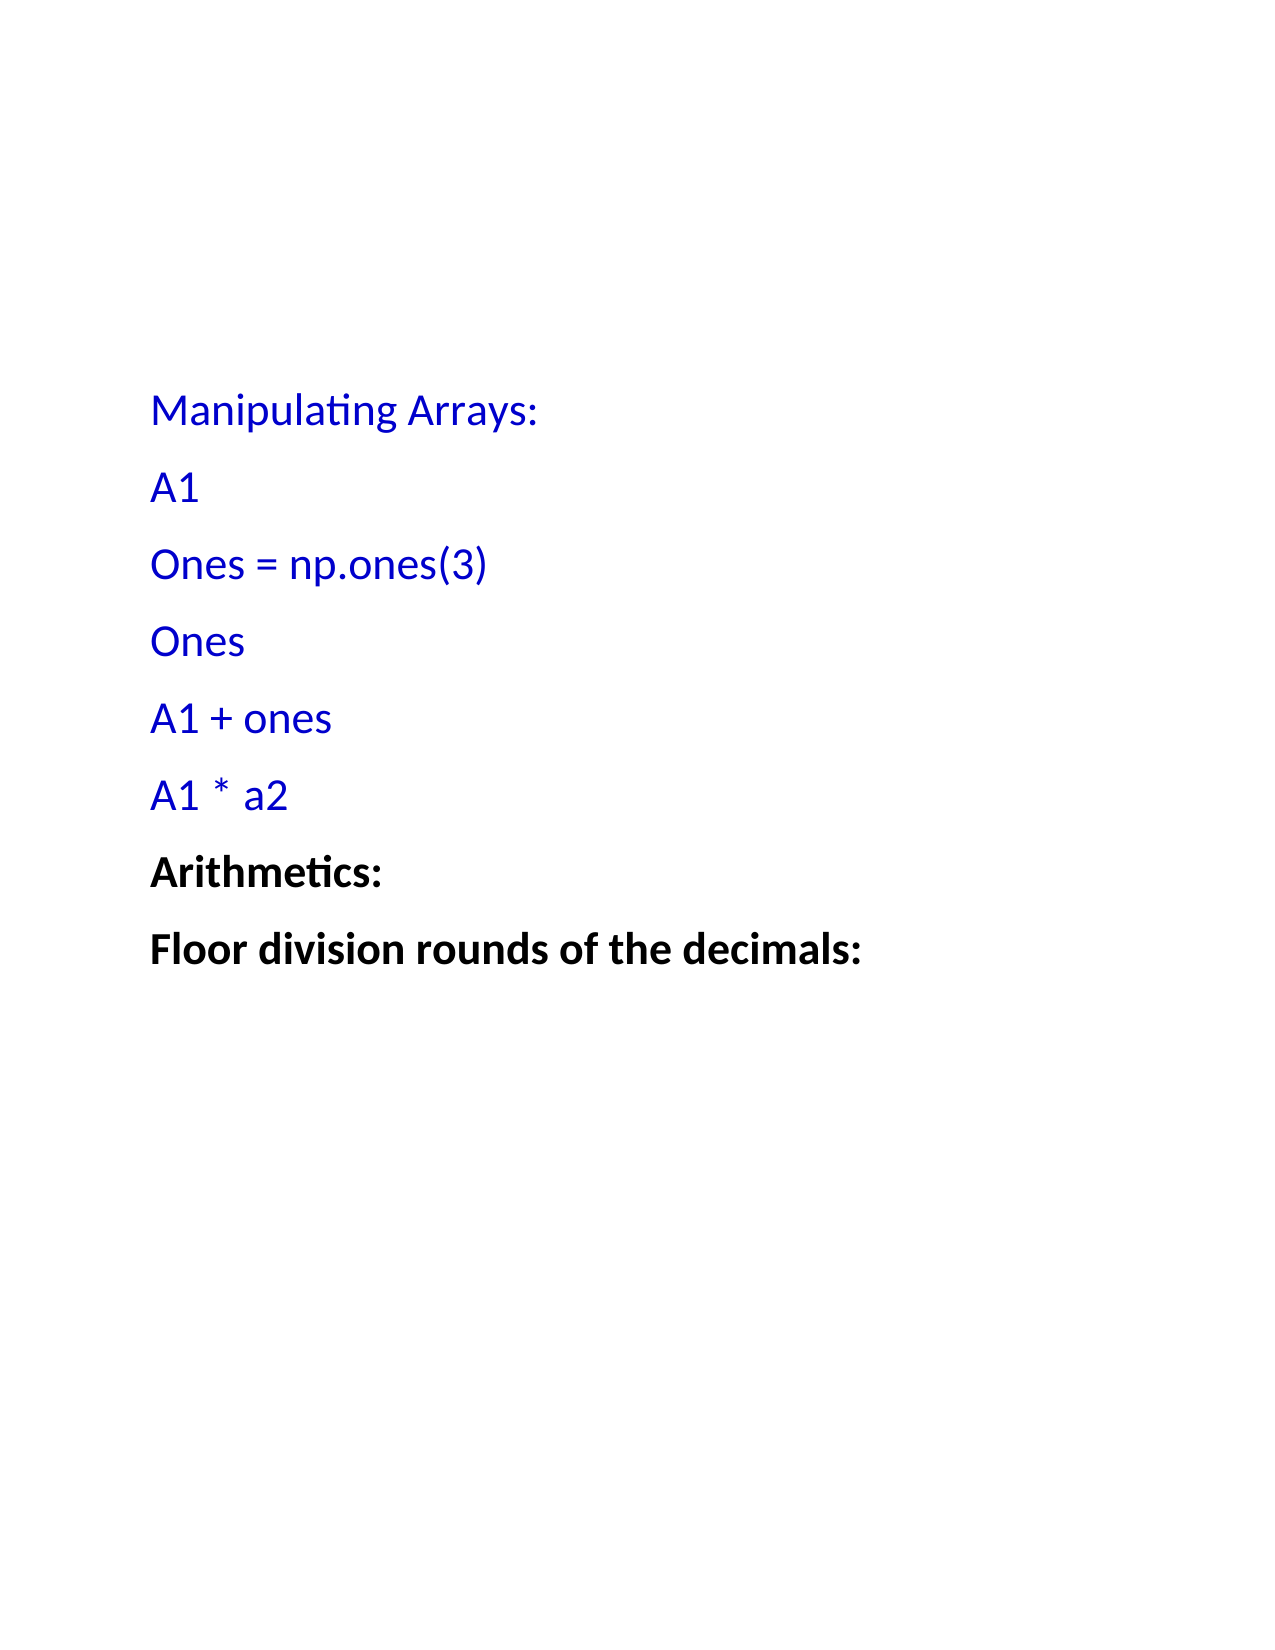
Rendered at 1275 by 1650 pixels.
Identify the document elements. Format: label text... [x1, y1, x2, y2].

text A1 + ones [150, 689, 1125, 745]
text Ones [150, 612, 1125, 668]
text Floor division rounds of the decimals: [150, 920, 1125, 976]
text A1 [150, 458, 1125, 514]
text A1 * a2 [150, 766, 1125, 822]
text Ones = np.ones(3) [150, 535, 1125, 591]
text Arithmetics: [150, 843, 1125, 899]
text Manipulating Arrays: [150, 381, 1125, 437]
